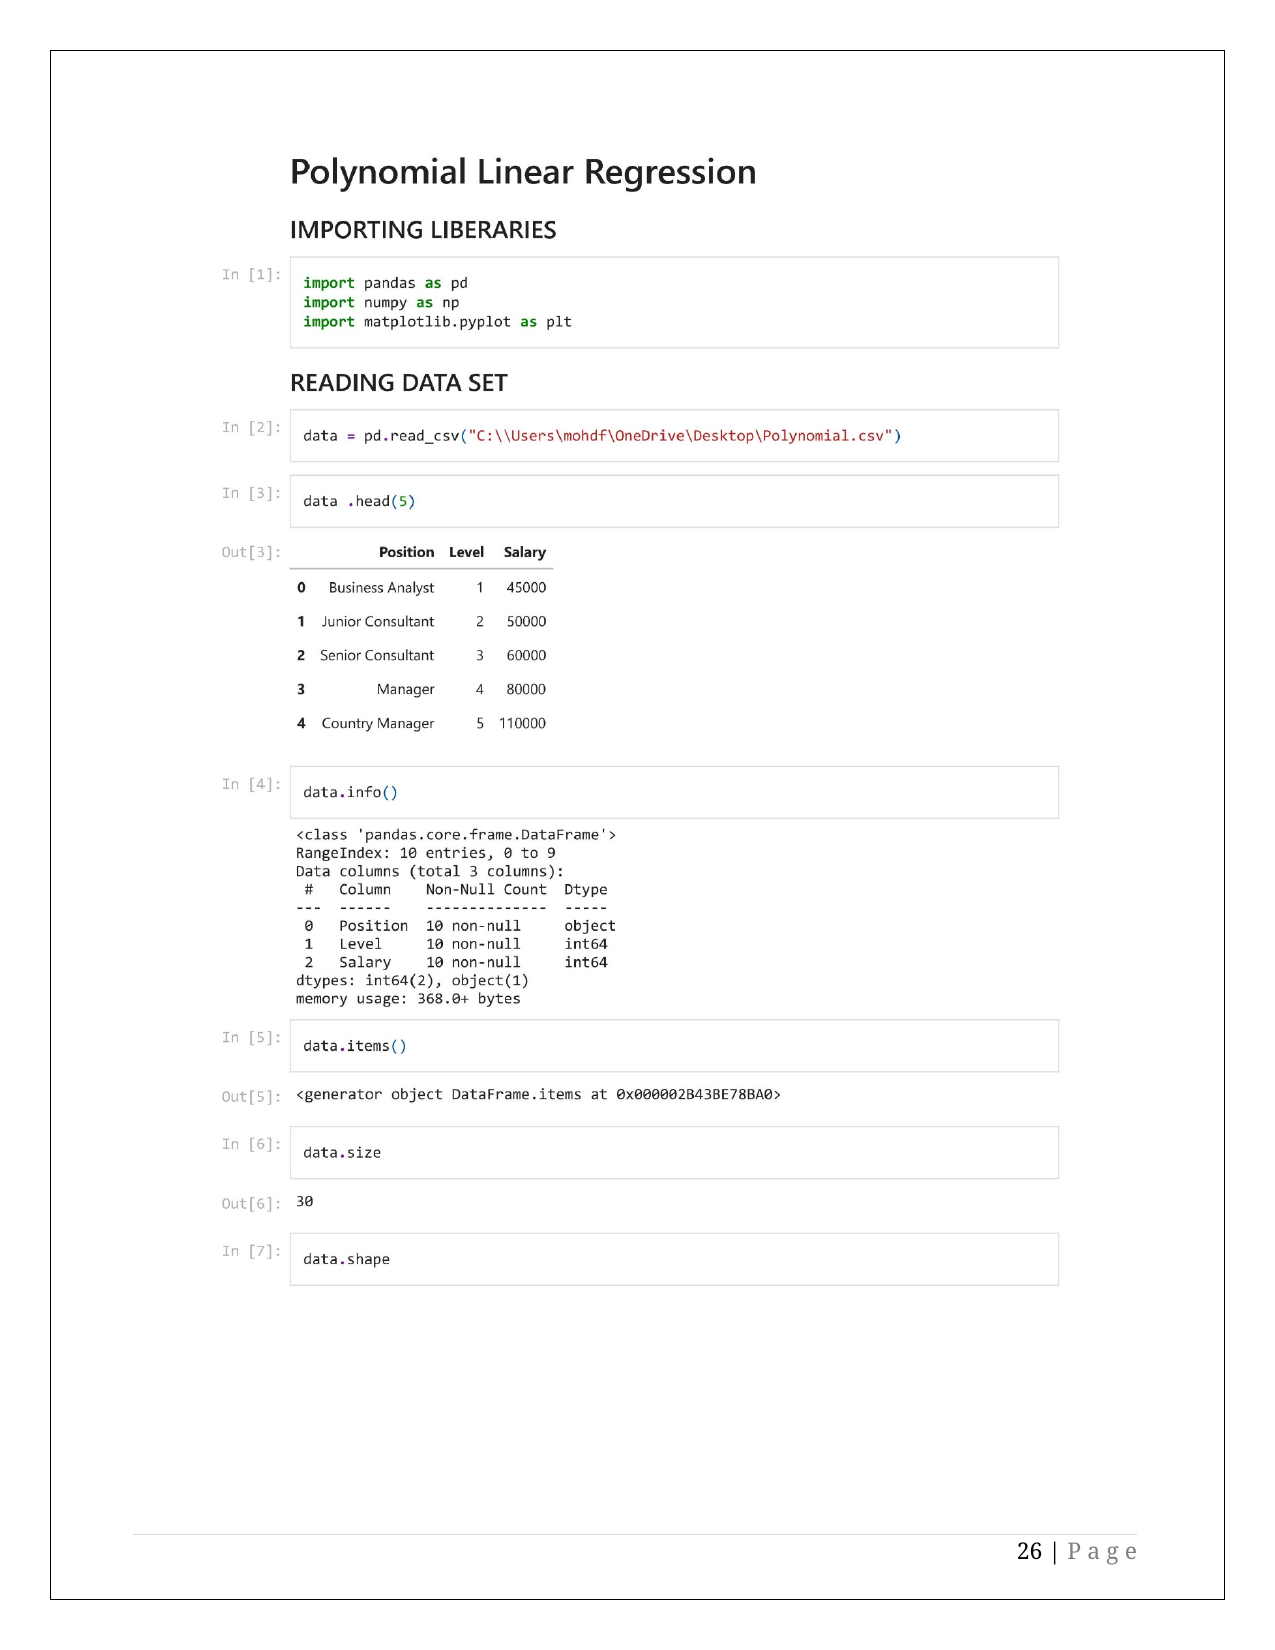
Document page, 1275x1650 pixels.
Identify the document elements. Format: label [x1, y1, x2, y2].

picture [132, 118, 1121, 1303]
